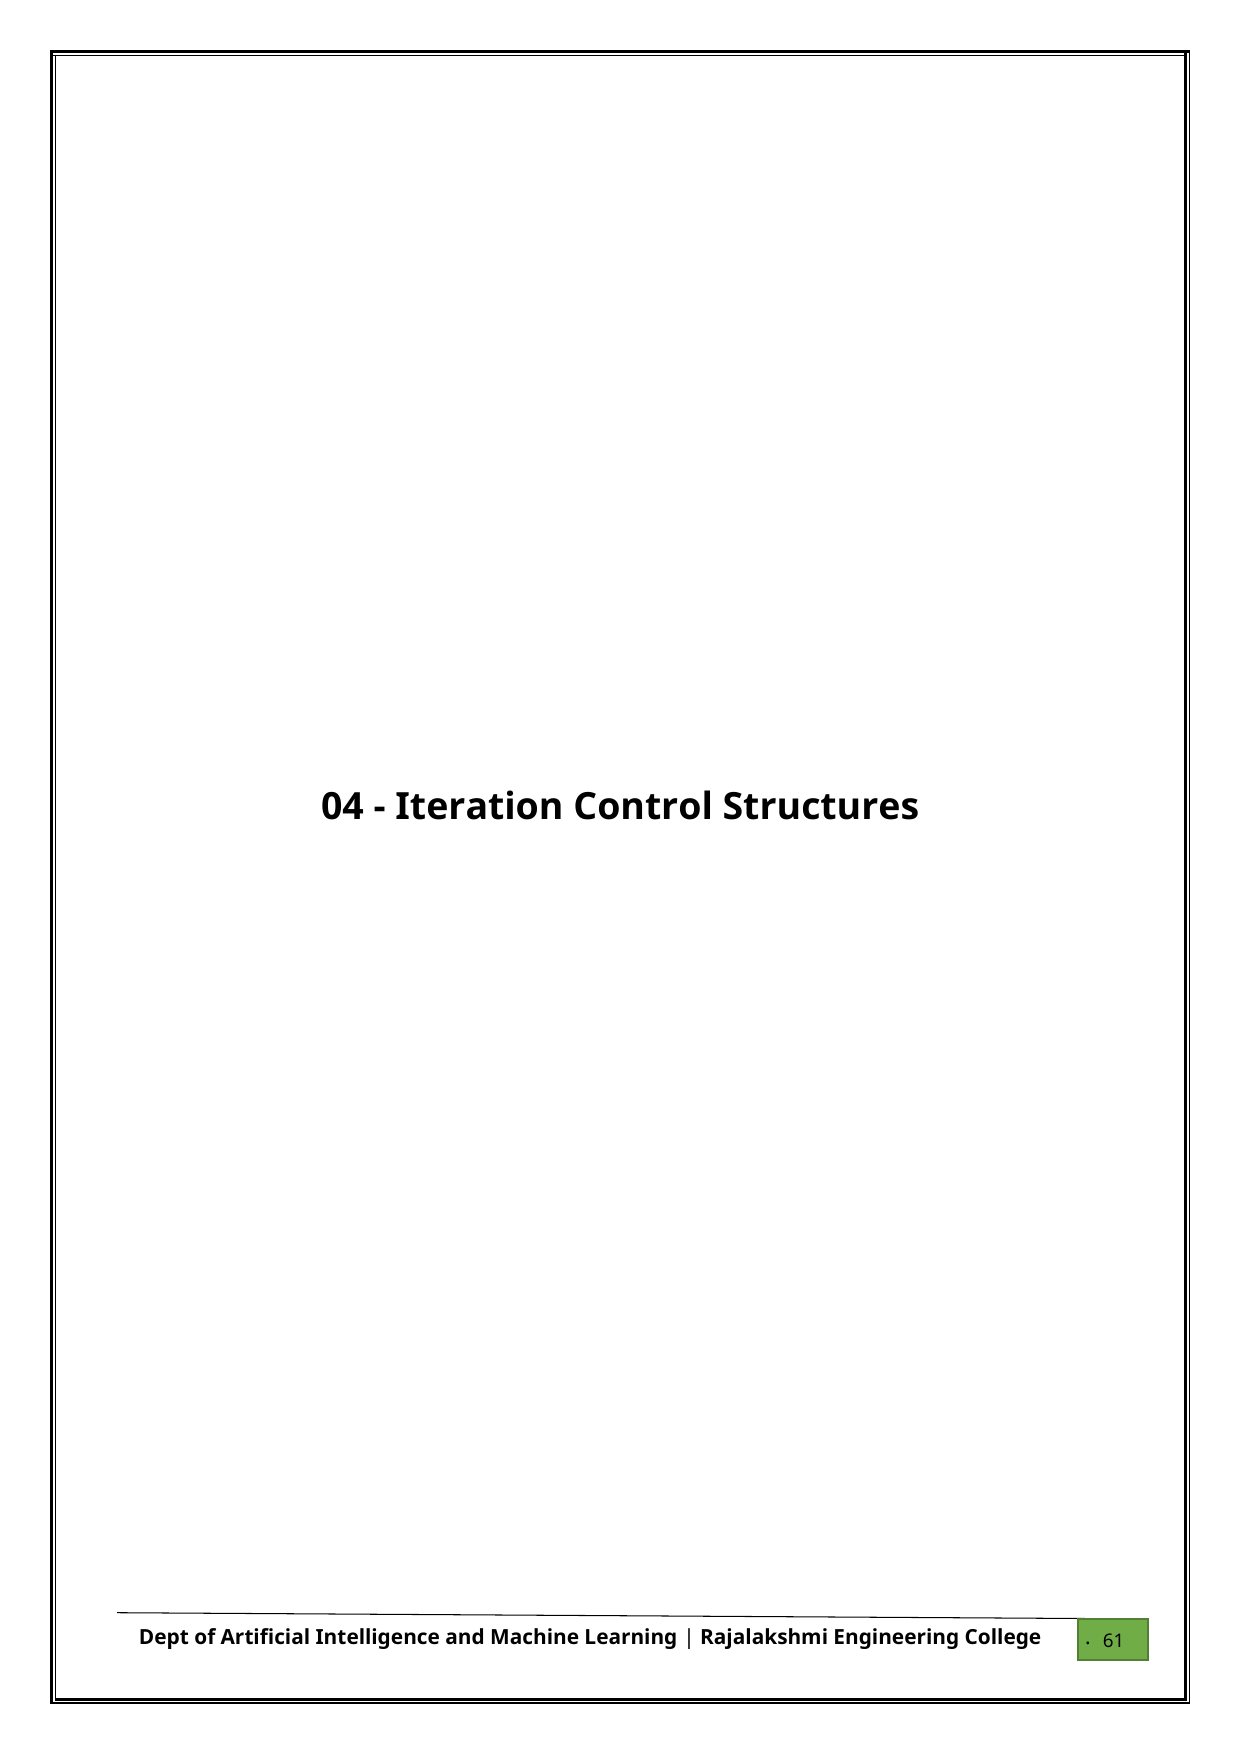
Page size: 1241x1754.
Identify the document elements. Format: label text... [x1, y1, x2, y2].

subtitle 04 - Iteration Control Structures [150, 779, 1090, 831]
